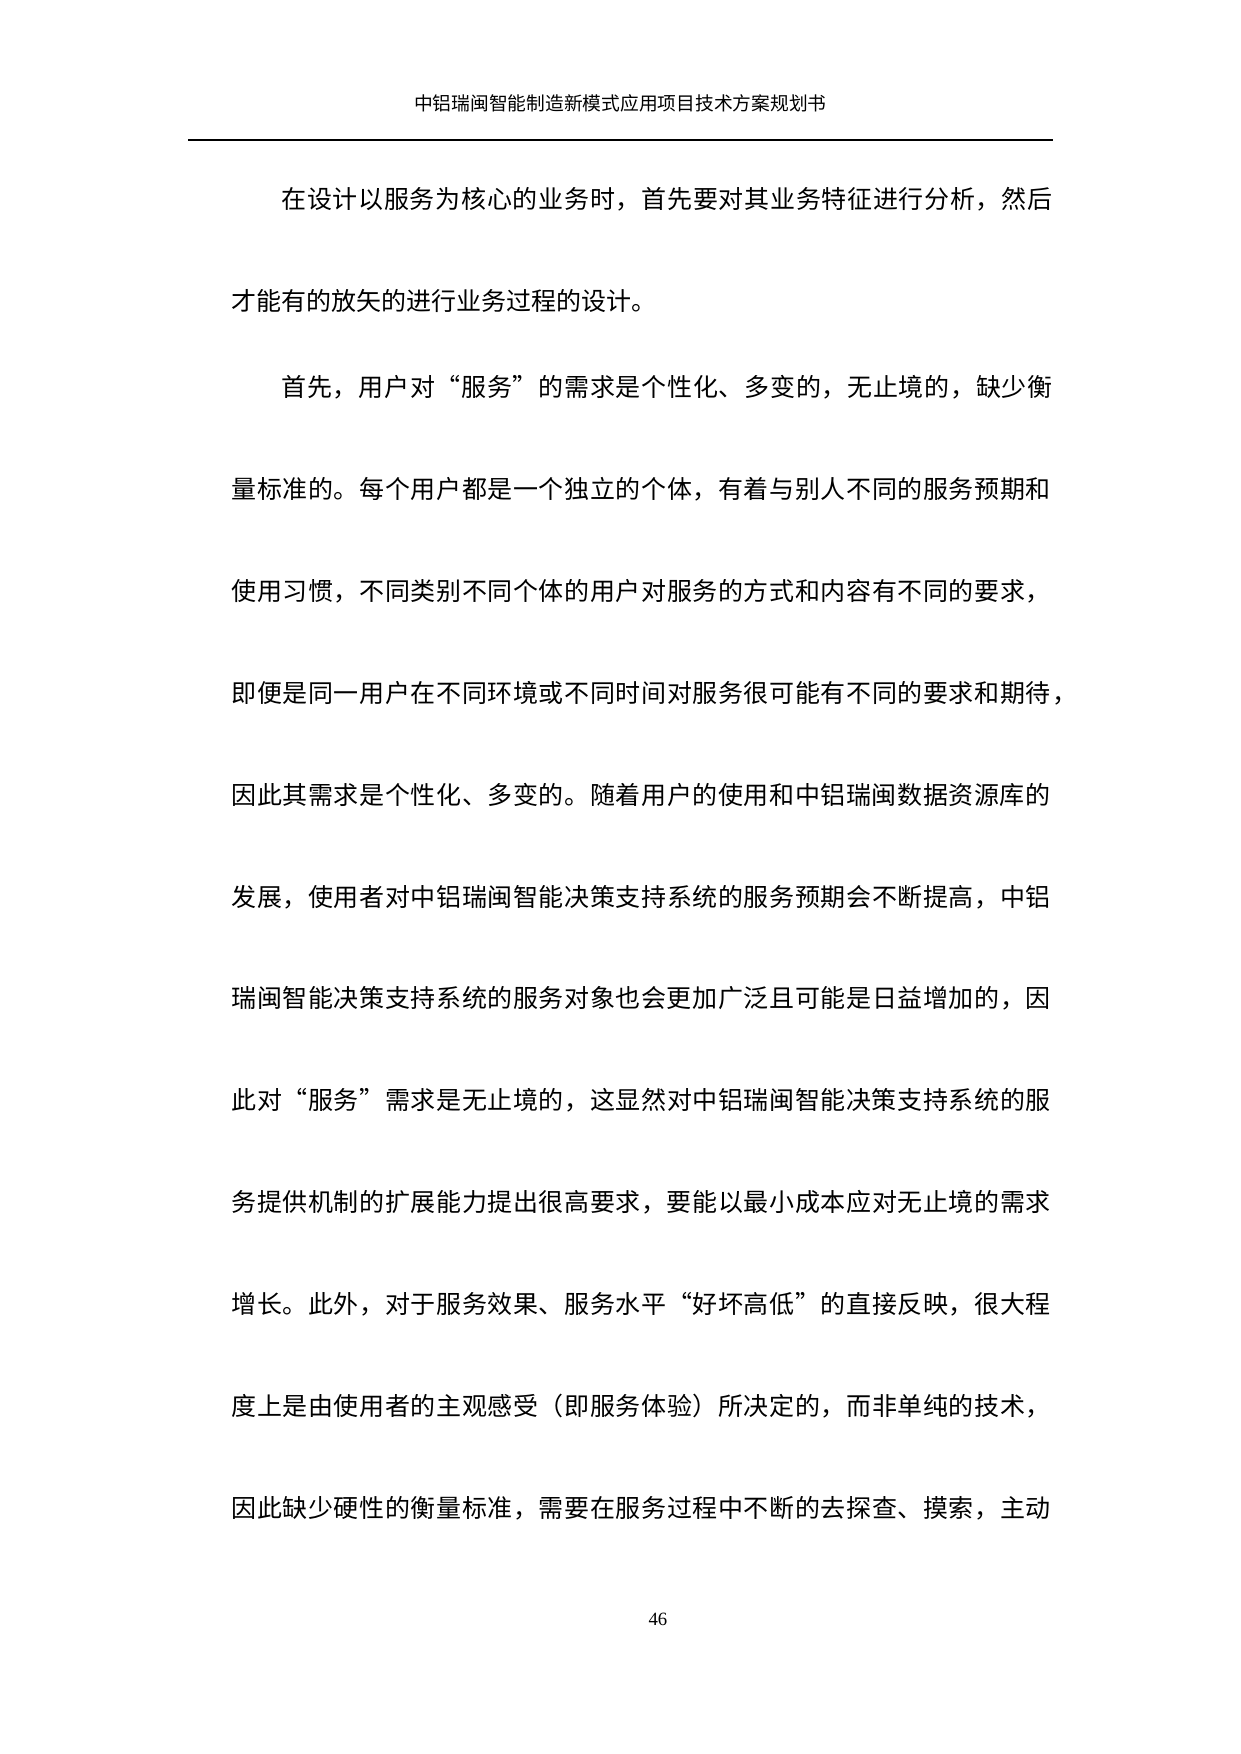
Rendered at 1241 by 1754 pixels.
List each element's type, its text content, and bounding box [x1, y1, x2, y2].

text 在设计以服务为核心的业务时，首先要对其业务特征进行分析，然后才能有的放矢的进行业务过程的设计。 [231, 164, 1053, 334]
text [231, 352, 1053, 1540]
